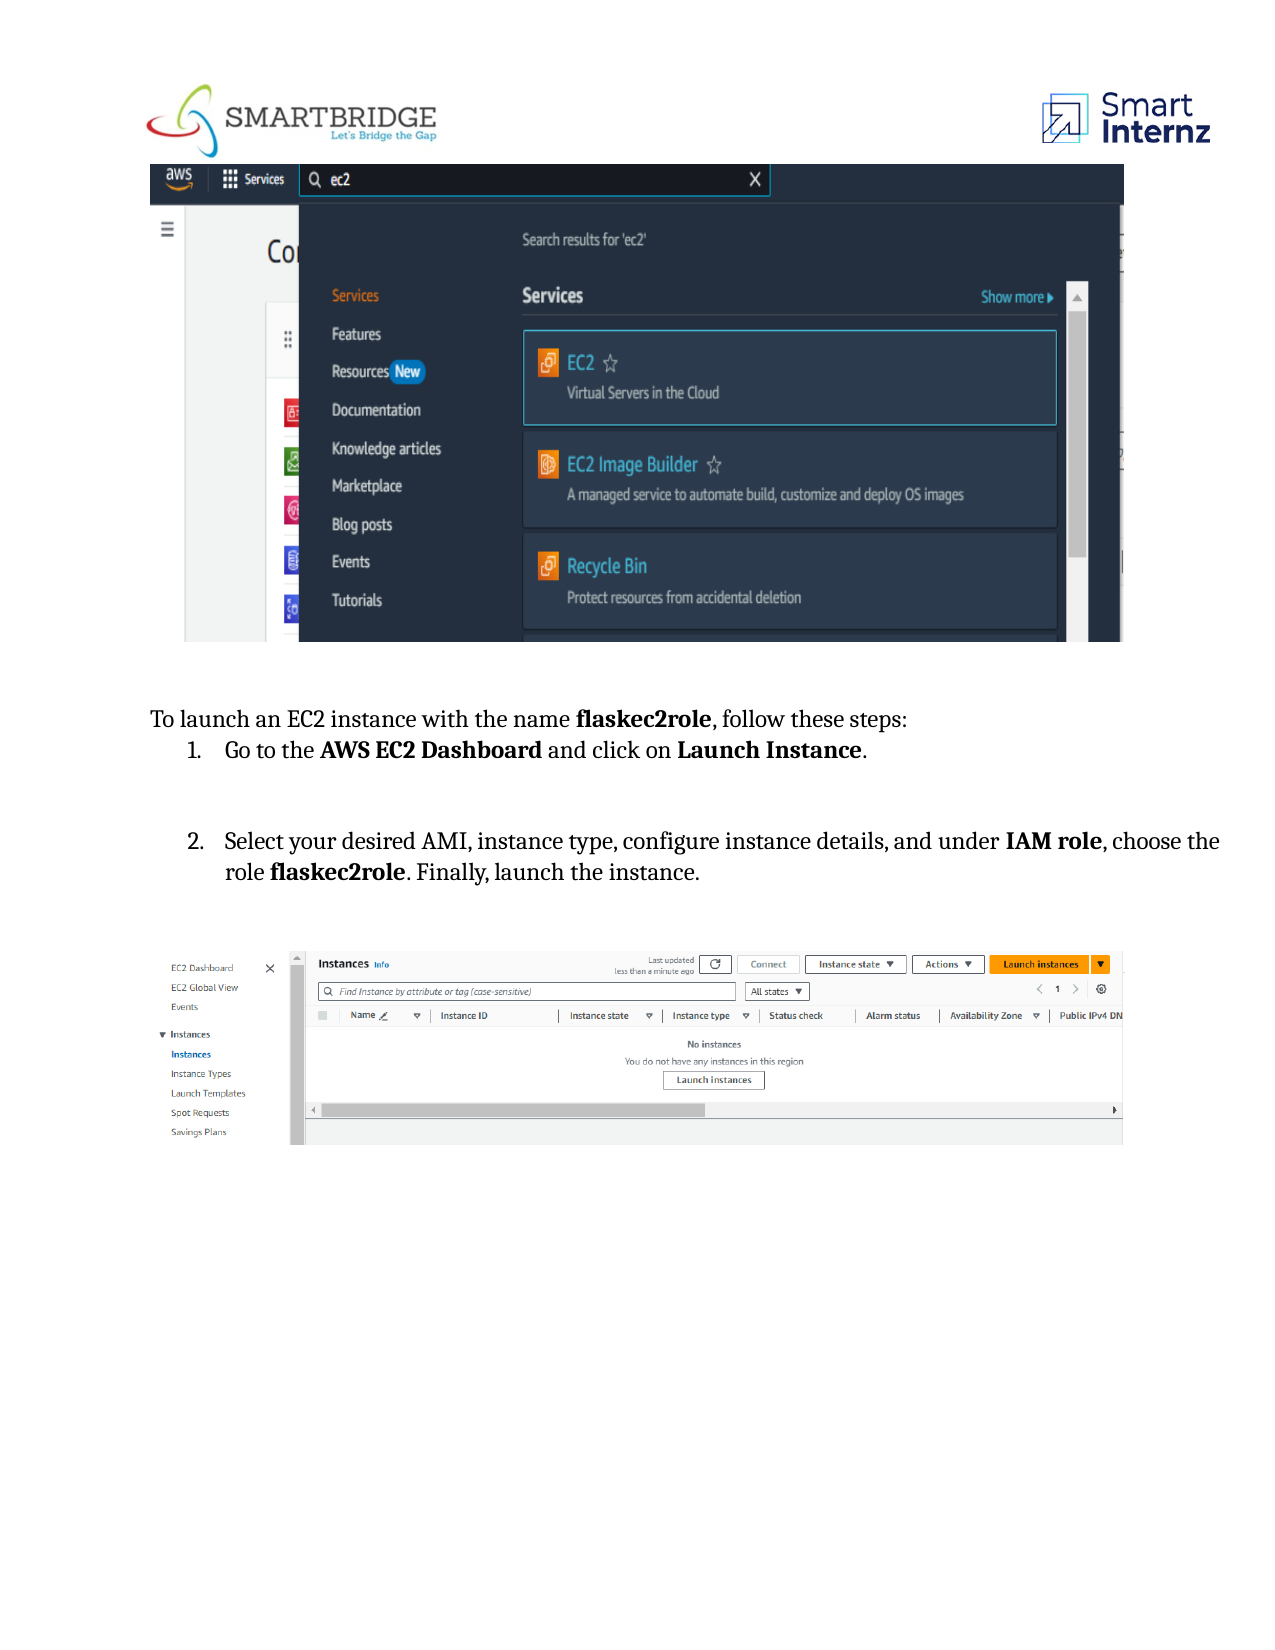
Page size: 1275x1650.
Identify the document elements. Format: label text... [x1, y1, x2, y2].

picture [150, 164, 1124, 642]
text To launch an EC2 instance with the name flaskec2role, follow these steps: [150, 705, 1248, 734]
list Select your desired AMI, instance type, configure instance details, and under IAM role, choose the role flaskec2role. Finally, launch the instance. [187, 827, 1248, 887]
picture [301, 164, 769, 194]
picture [1037, 92, 1214, 143]
list Go to the AWS EC2 Dashboard and click on Launch Instance. [187, 736, 1248, 825]
picture [150, 951, 1125, 1145]
picture [143, 78, 441, 163]
